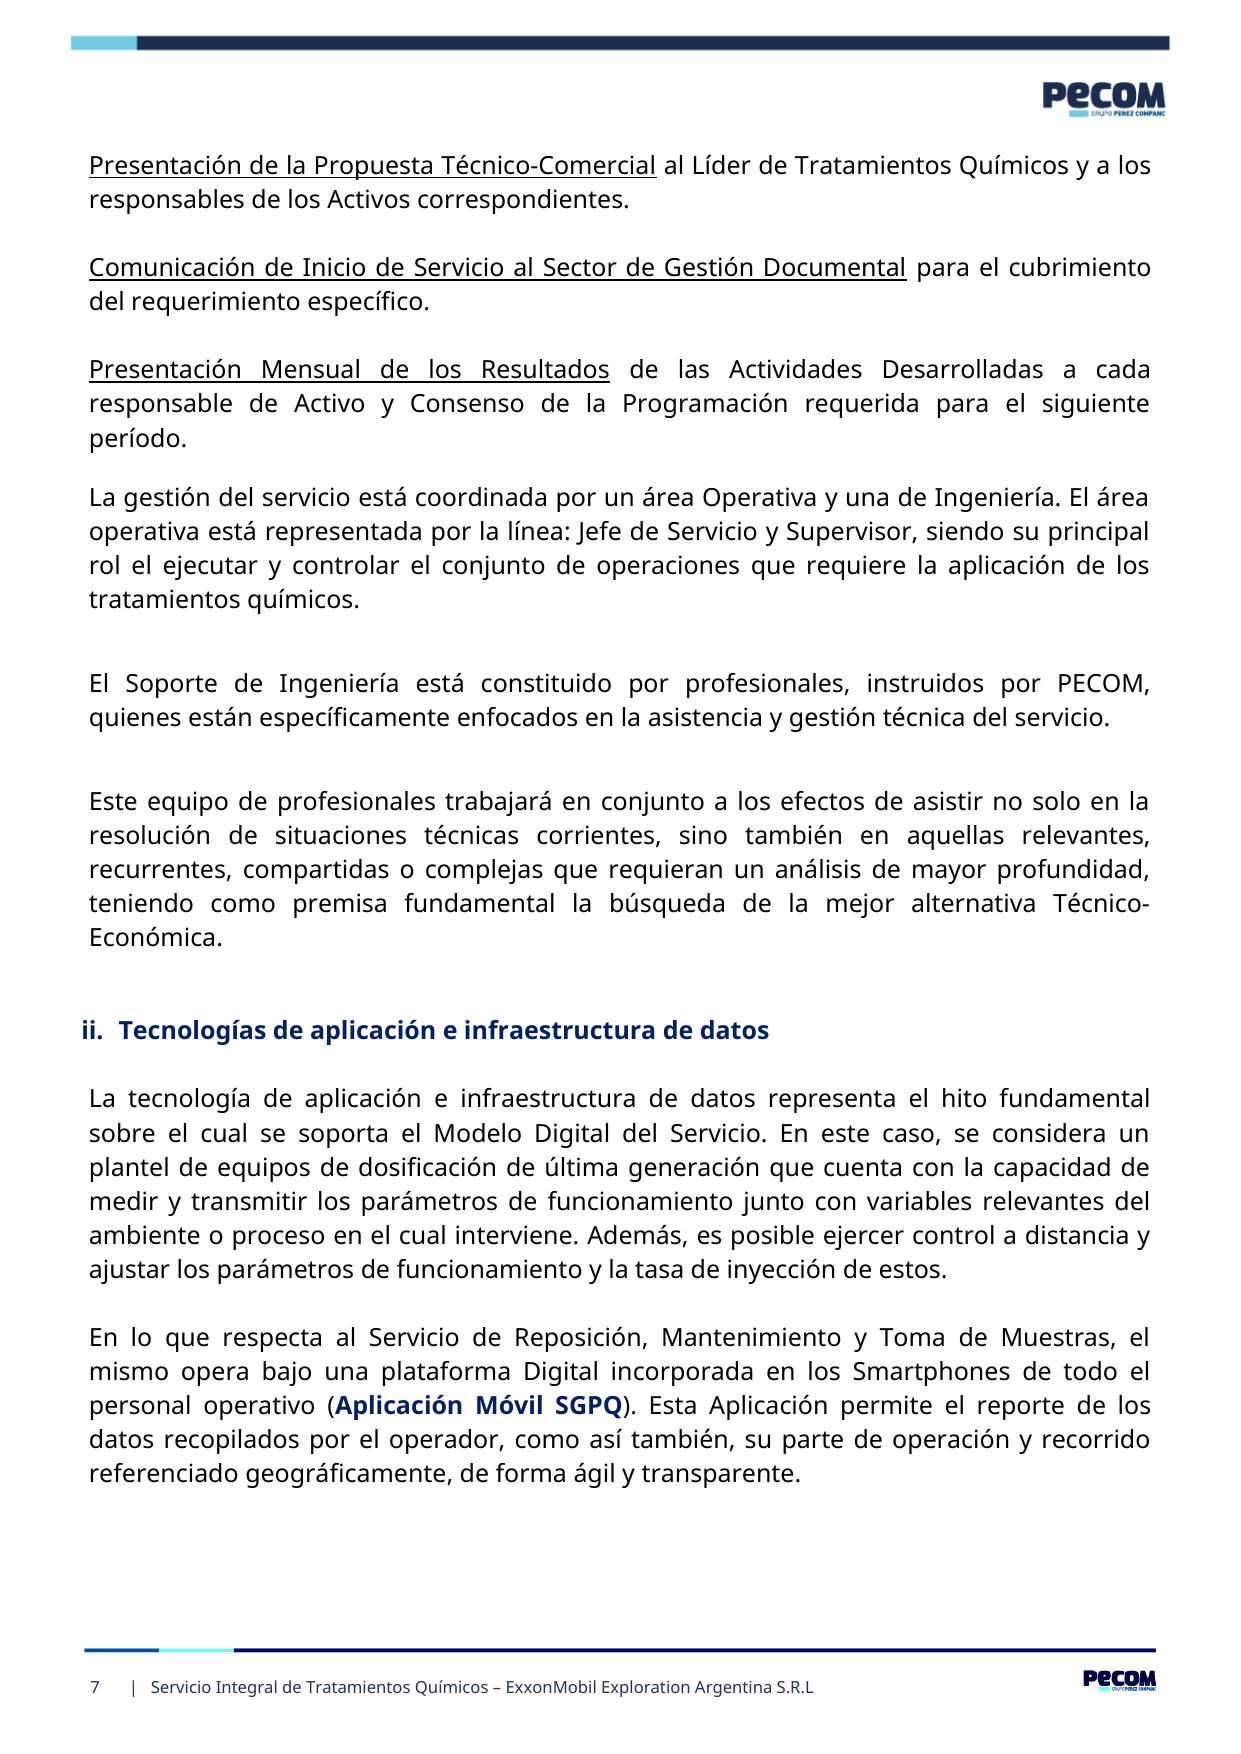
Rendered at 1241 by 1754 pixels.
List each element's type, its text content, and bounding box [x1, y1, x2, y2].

text Presentación de la Propuesta Técnico-Comercial al Líder de Tratamientos Químicos y a los responsables de los Activos correspondientes. [89, 148, 1152, 216]
text Este equipo de profesionales trabajará en conjunto a los efectos de asistir no solo en la resolución de situaciones técnicas corrientes, sino también en aquellas relevantes, recurrentes, compartidas o complejas que requieran un análisis de mayor profundidad, teniendo como premisa fundamental la búsqueda de la mejor alternativa Técnico-Económica. [89, 784, 1152, 954]
text Presentación Mensual de los Resultados de las Actividades Desarrolladas a cada responsable de Activo y Consenso de la Programación requerida para el siguiente período. [89, 352, 1152, 454]
text El Soporte de Ingeniería está constituido por profesionales, instruidos por PECOM, quienes están específicamente enfocados en la asistencia y gestión técnica del servicio. [89, 666, 1152, 734]
picture [0, 0, 1240, 1741]
text En lo que respecta al Servicio de Reposición, Mantenimiento y Toma de Muestras, el mismo opera bajo una plataforma Digital incorporada en los Smartphones de todo el personal operativo (Aplicación Móvil SGPQ). Esta Aplicación permite el reporte de los datos recopilados por el operador, como así también, su parte de operación y recorrido referenciado geográficamente, de forma ágil y transparente. [89, 1319, 1152, 1490]
text La gestión del servicio está coordinada por un área Operativa y una de Ingeniería. El área operativa está representada por la línea: Jefe de Servicio y Supervisor, siendo su principal rol el ejecutar y controlar el conjunto de operaciones que requiere la aplicación de los tratamientos químicos. [89, 479, 1152, 616]
text Comunicación de Inicio de Servicio al Sector de Gestión Documental para el cubrimiento del requerimiento específico. [89, 250, 1152, 318]
text La tecnología de aplicación e infraestructura de datos representa el hito fundamental sobre el cual se soporta el Modelo Digital del Servicio. En este caso, se considera un plantel de equipos de dosificación de última generación que cuenta con la capacidad de medir y transmitir los parámetros de funcionamiento junto con variables relevantes del ambiente o proceso en el cual interviene. Además, es posible ejercer control a distancia y ajustar los parámetros de funcionamiento y la tasa de inyección de estos. [89, 1081, 1152, 1286]
list Tecnologías de aplicación e infraestructura de datos [103, 1013, 1152, 1047]
